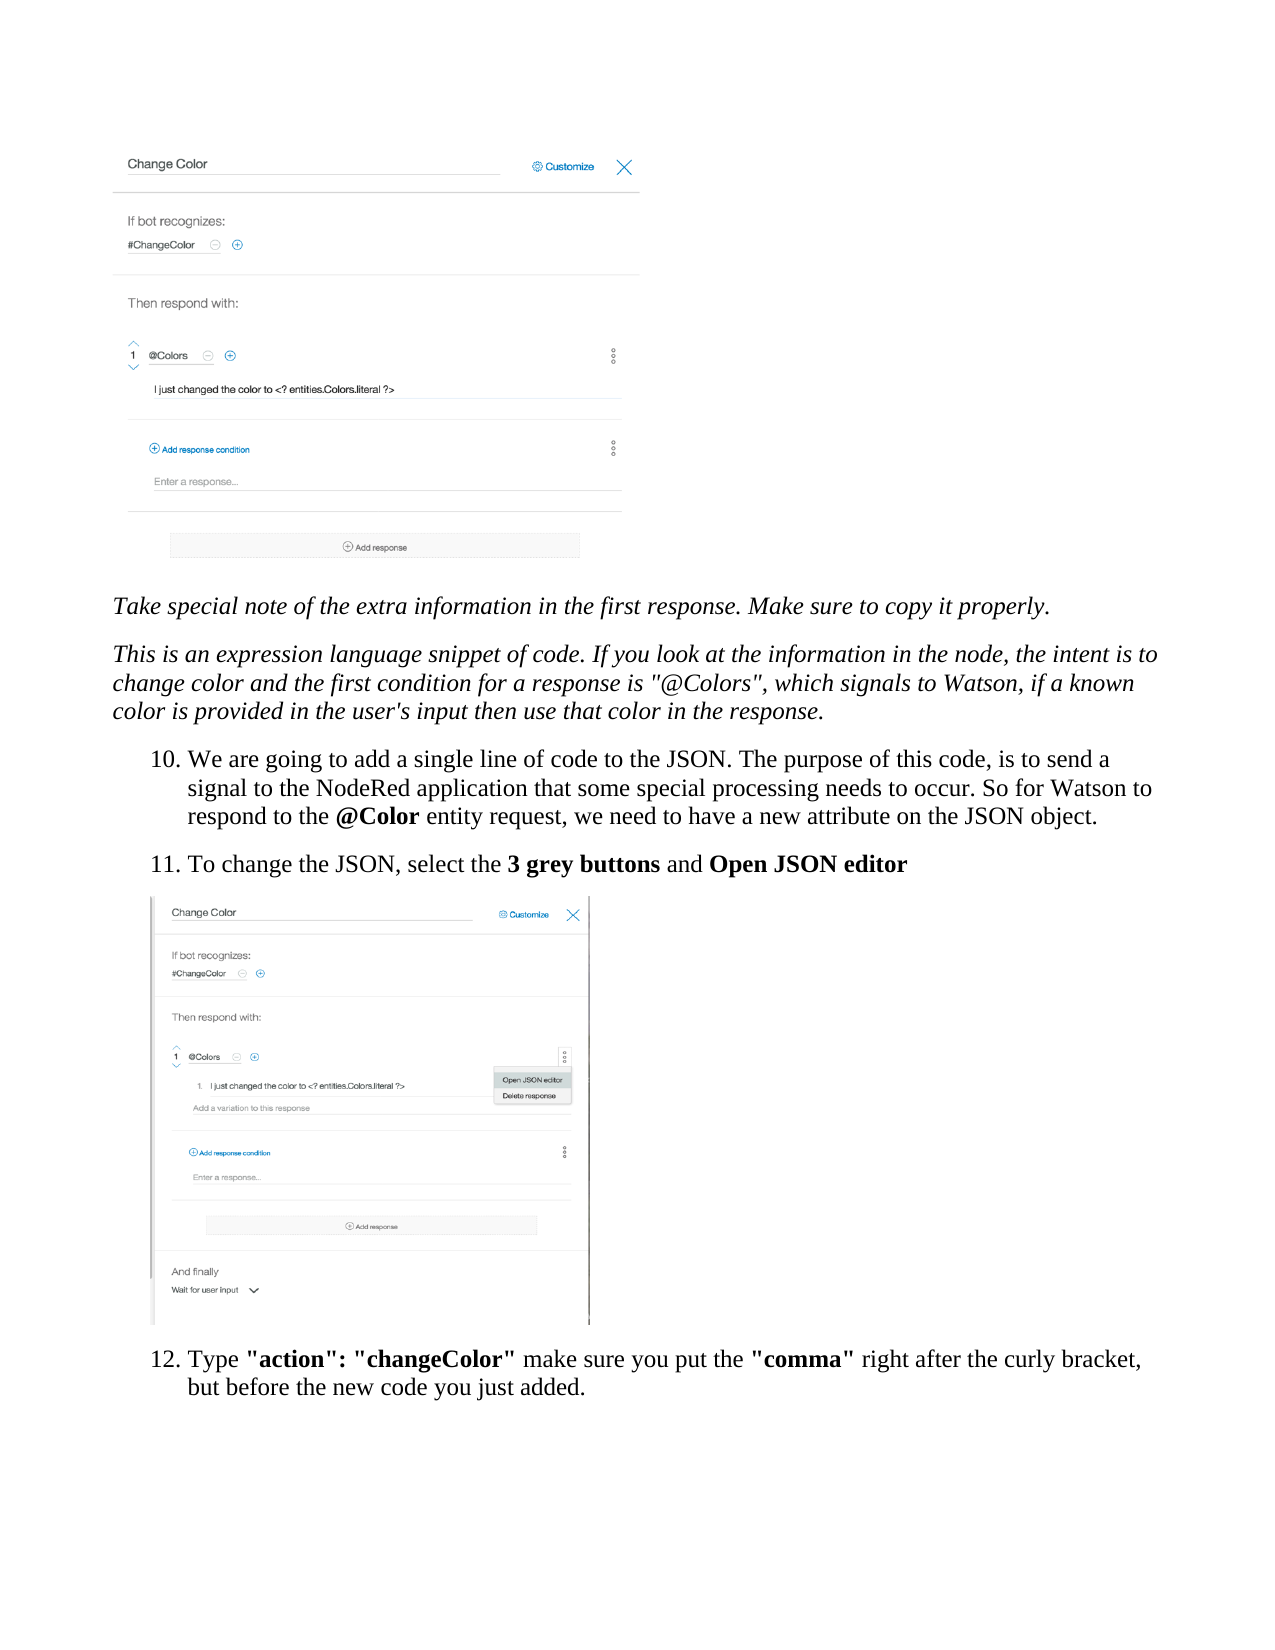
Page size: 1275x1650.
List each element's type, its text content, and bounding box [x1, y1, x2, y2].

picture [112, 150, 640, 573]
list To change the JSON, select the 3 grey buttons and Open JSON editor [150, 849, 1162, 878]
text Take special note of the extra information in the first response. Make sure to copy it properly. [112, 591, 1162, 620]
picture [150, 896, 590, 1325]
text This is an expression language snippet of code. If you look at the information in the node, the intent is to change color and the first condition for a response is "@Colors", which signals to Watson, if a known color is provided in the user's input then use that color in the response. [112, 639, 1162, 725]
list We are going to add a single line of code to the JSON. The purpose of this code, is to send a signal to the NodeRed application that some special processing needs to occur. So for Watson to respond to the @Color entity request, we need to have a new attribute on the JSON object. [150, 744, 1162, 830]
list Type "action": "changeColor" make sure you put the "comma" right after the curly bracket, but before the new code you just added. [150, 1344, 1162, 1401]
